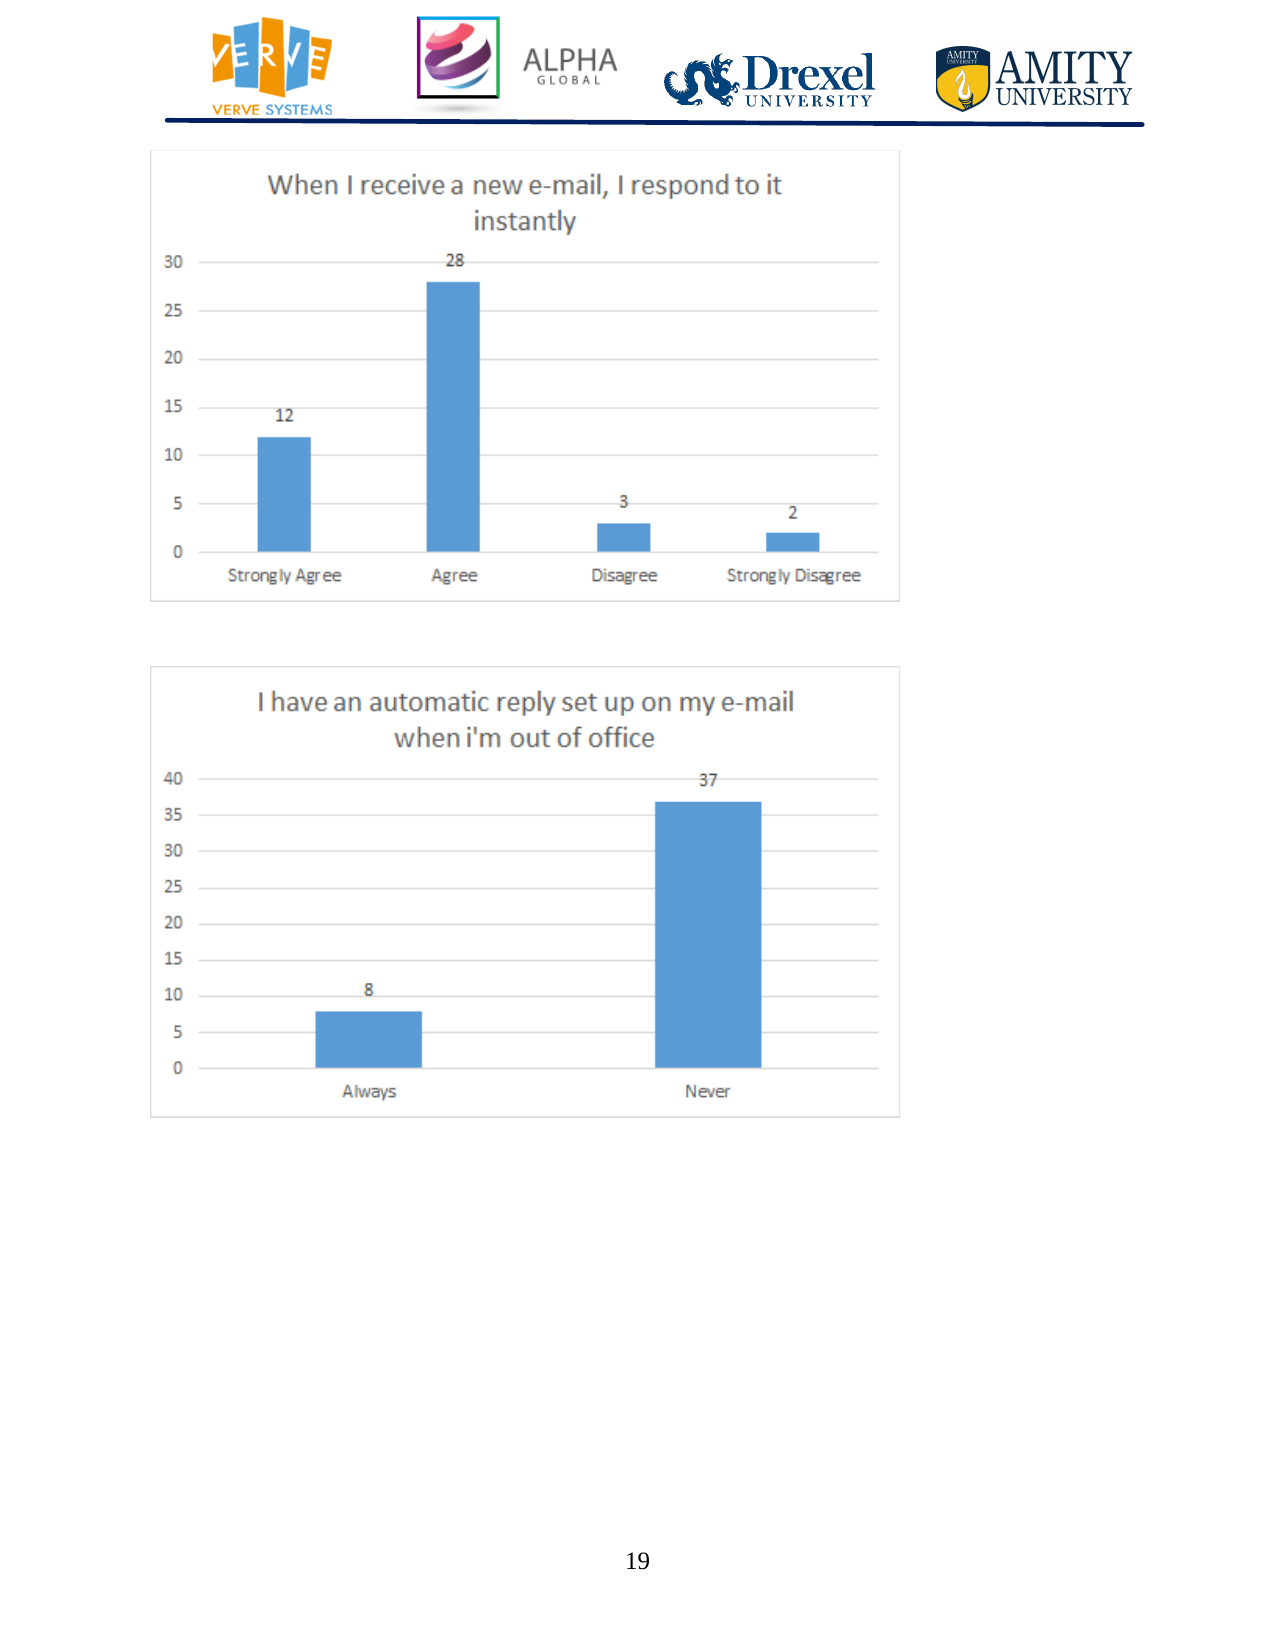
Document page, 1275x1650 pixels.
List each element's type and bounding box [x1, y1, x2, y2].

picture [150, 150, 901, 602]
picture [409, 12, 624, 118]
picture [150, 666, 901, 1118]
picture [662, 51, 877, 108]
picture [936, 46, 1135, 112]
picture [212, 17, 332, 115]
